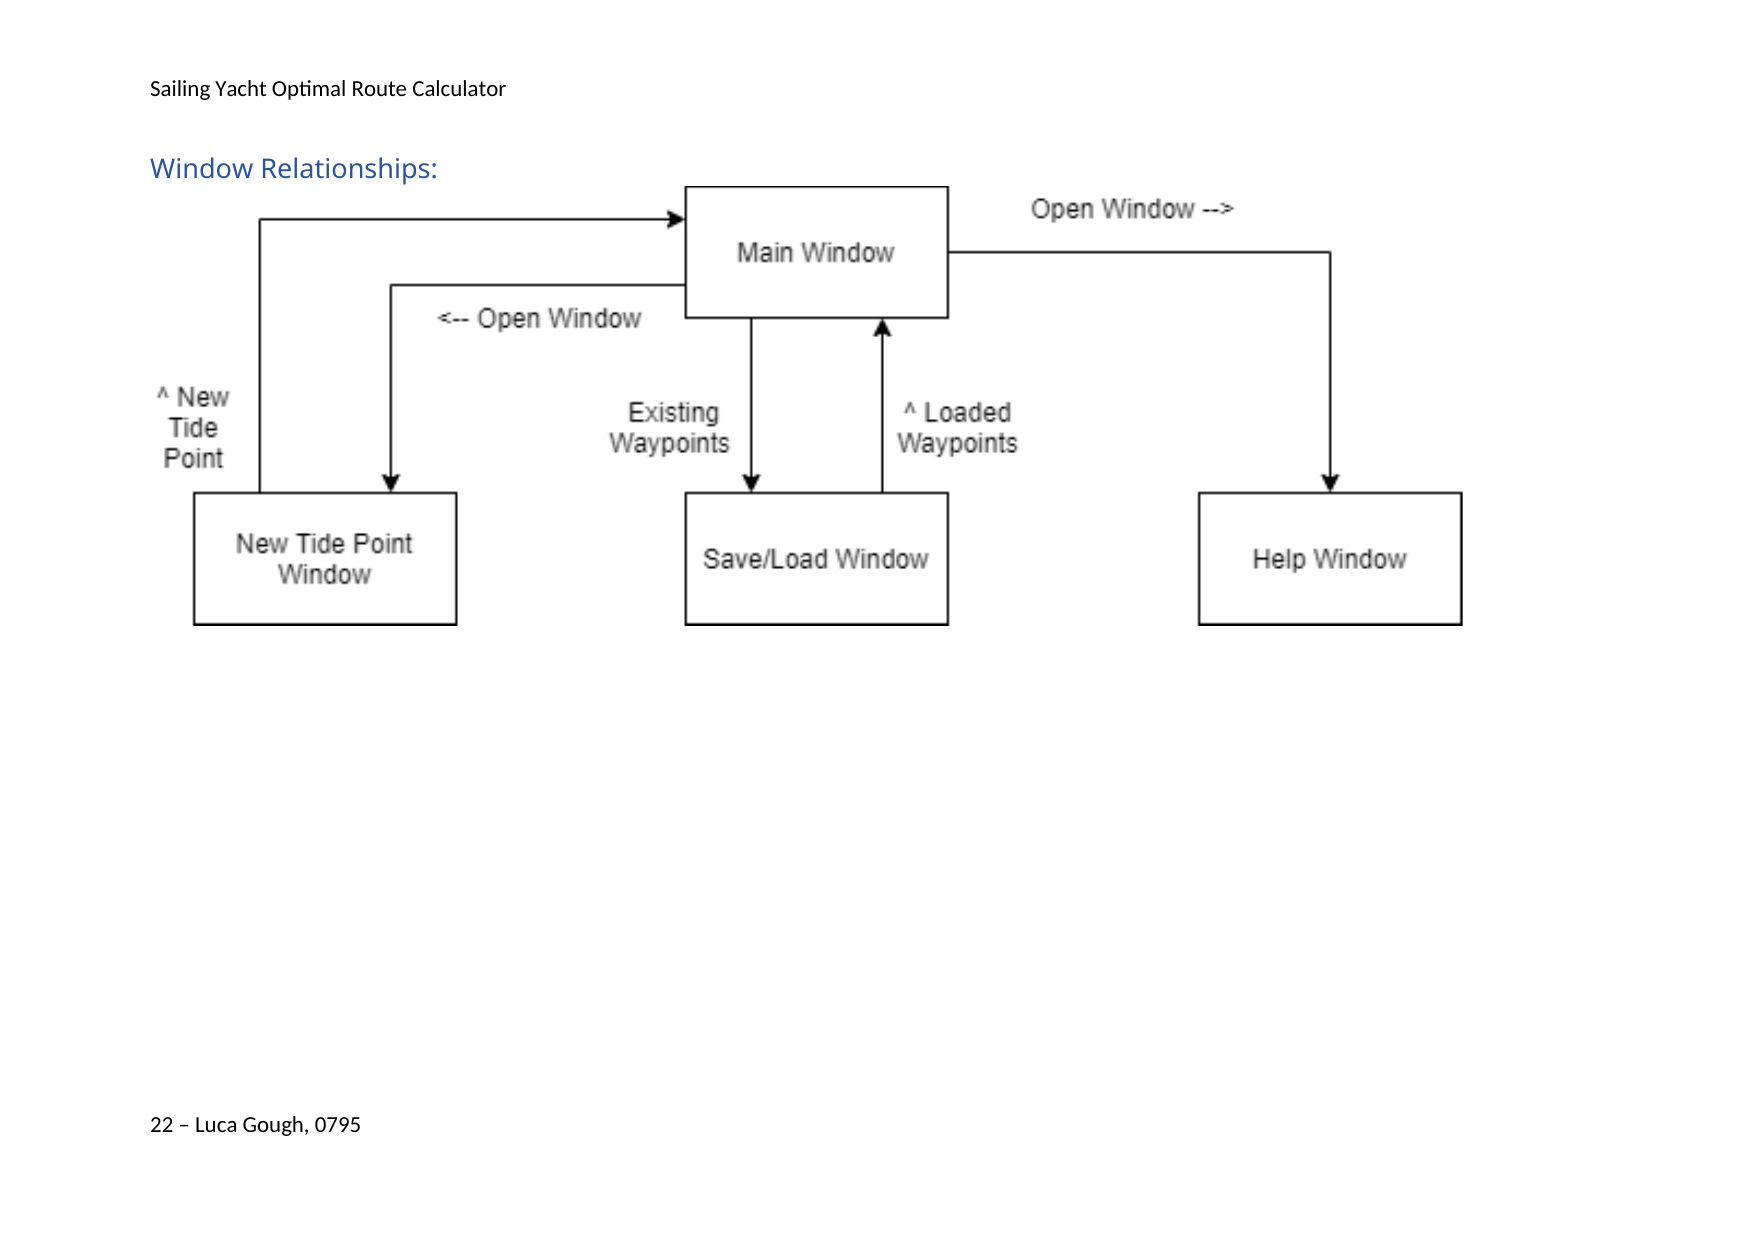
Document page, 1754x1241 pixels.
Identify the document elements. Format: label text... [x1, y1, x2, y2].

picture [150, 186, 1463, 626]
subtitle Window Relationships: [150, 150, 1604, 187]
